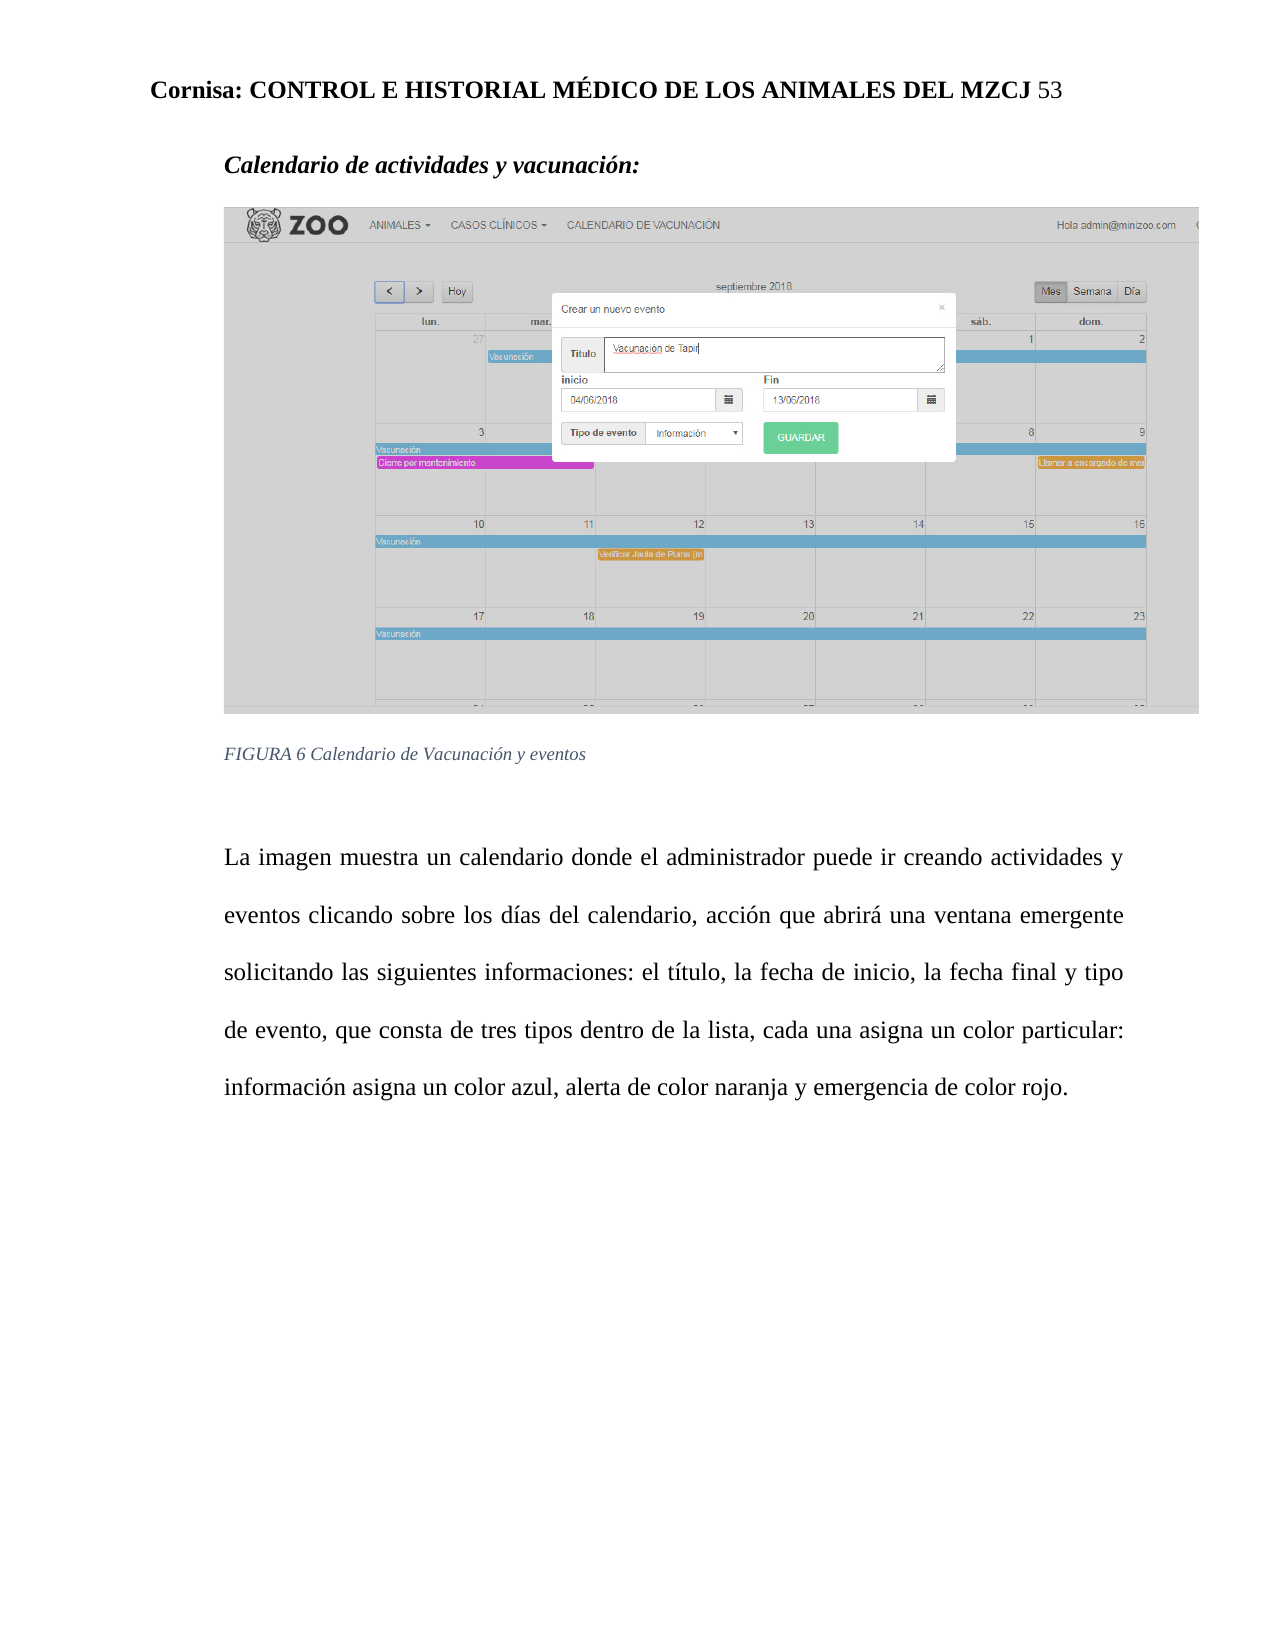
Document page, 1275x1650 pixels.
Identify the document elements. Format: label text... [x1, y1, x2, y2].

text La imagen muestra un calendario donde el administrador puede ir creando actividades y eventos clicando sobre los días del calendario, acción que abrirá una ventana emergente solicitando las siguientes informaciones: el título, la fecha de inicio, la fecha final y tipo de evento, que consta de tres tipos dentro de la lista, cada una asigna un color particular: información asigna un color azul, alerta de color naranja y emergencia de color rojo. [224, 842, 1125, 1101]
text FIGURA 6 Calendario de Vacunación y eventos [150, 742, 1125, 764]
picture [223, 207, 1199, 714]
subtitle Calendario de actividades y vacunación: [150, 150, 1125, 179]
